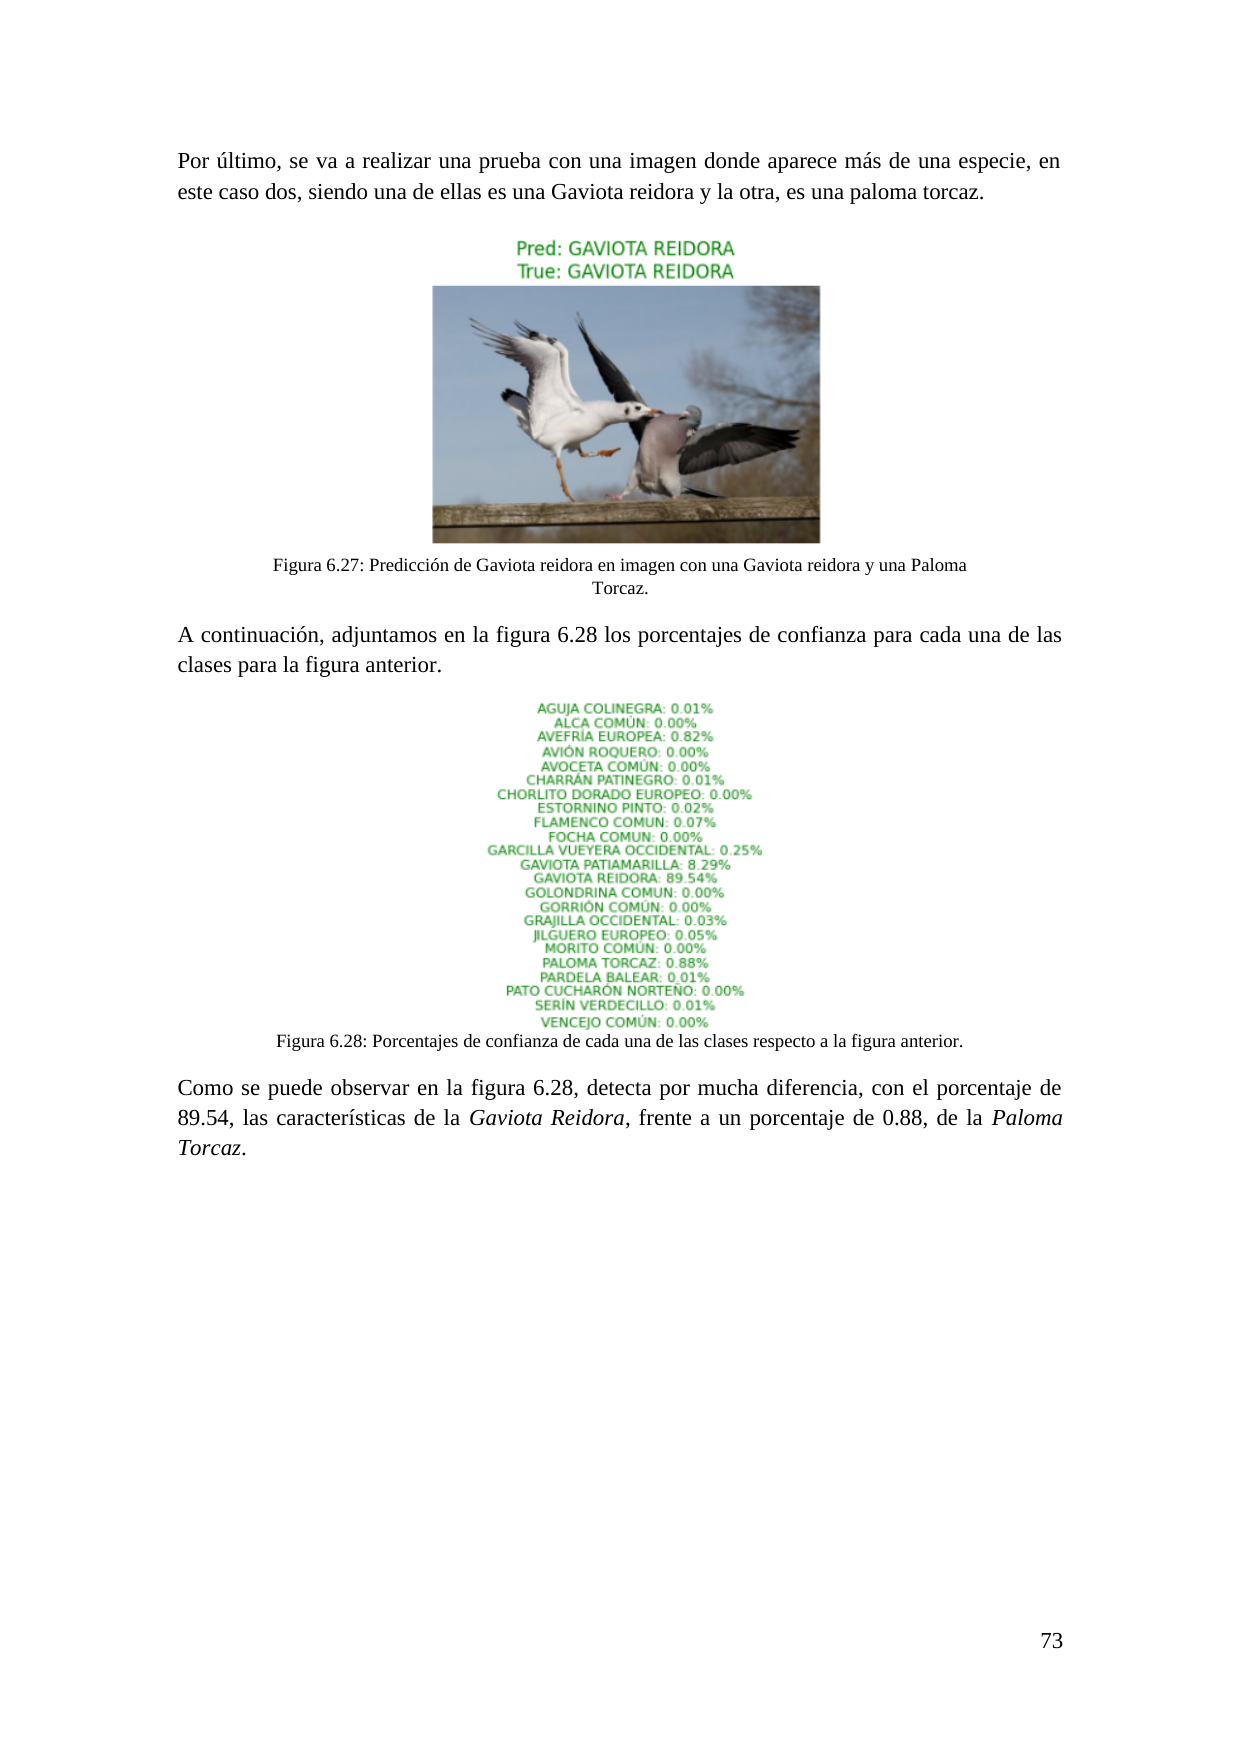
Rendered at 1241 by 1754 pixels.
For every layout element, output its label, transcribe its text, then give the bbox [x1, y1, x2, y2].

picture [468, 702, 772, 1030]
text Por último, se va a realizar una prueba con una imagen donde aparece más de una especie, en este caso dos, siendo una de ellas es una Gaviota reidora y la otra, es una paloma torcaz. [177, 148, 1063, 204]
text Figura 6.28: Porcentajes de confianza de cada una de las clases respecto a la figura anterior. [267, 1030, 973, 1052]
text Como se puede observar en la figura 6.28, detecta por mucha diferencia, con el porcentaje de 89.54, las características de la Gaviota Reidora, frente a un porcentaje de 0.88, de la Paloma Torcaz. [177, 1074, 1063, 1161]
text Figura 6.27: Predicción de Gaviota reidora en imagen con una Gaviota reidora y una Paloma Torcaz. [267, 554, 973, 599]
picture [416, 228, 824, 554]
text A continuación, adjuntamos en la figura 6.28 los porcentajes de confianza para cada una de las clases para la figura anterior. [177, 621, 1063, 678]
